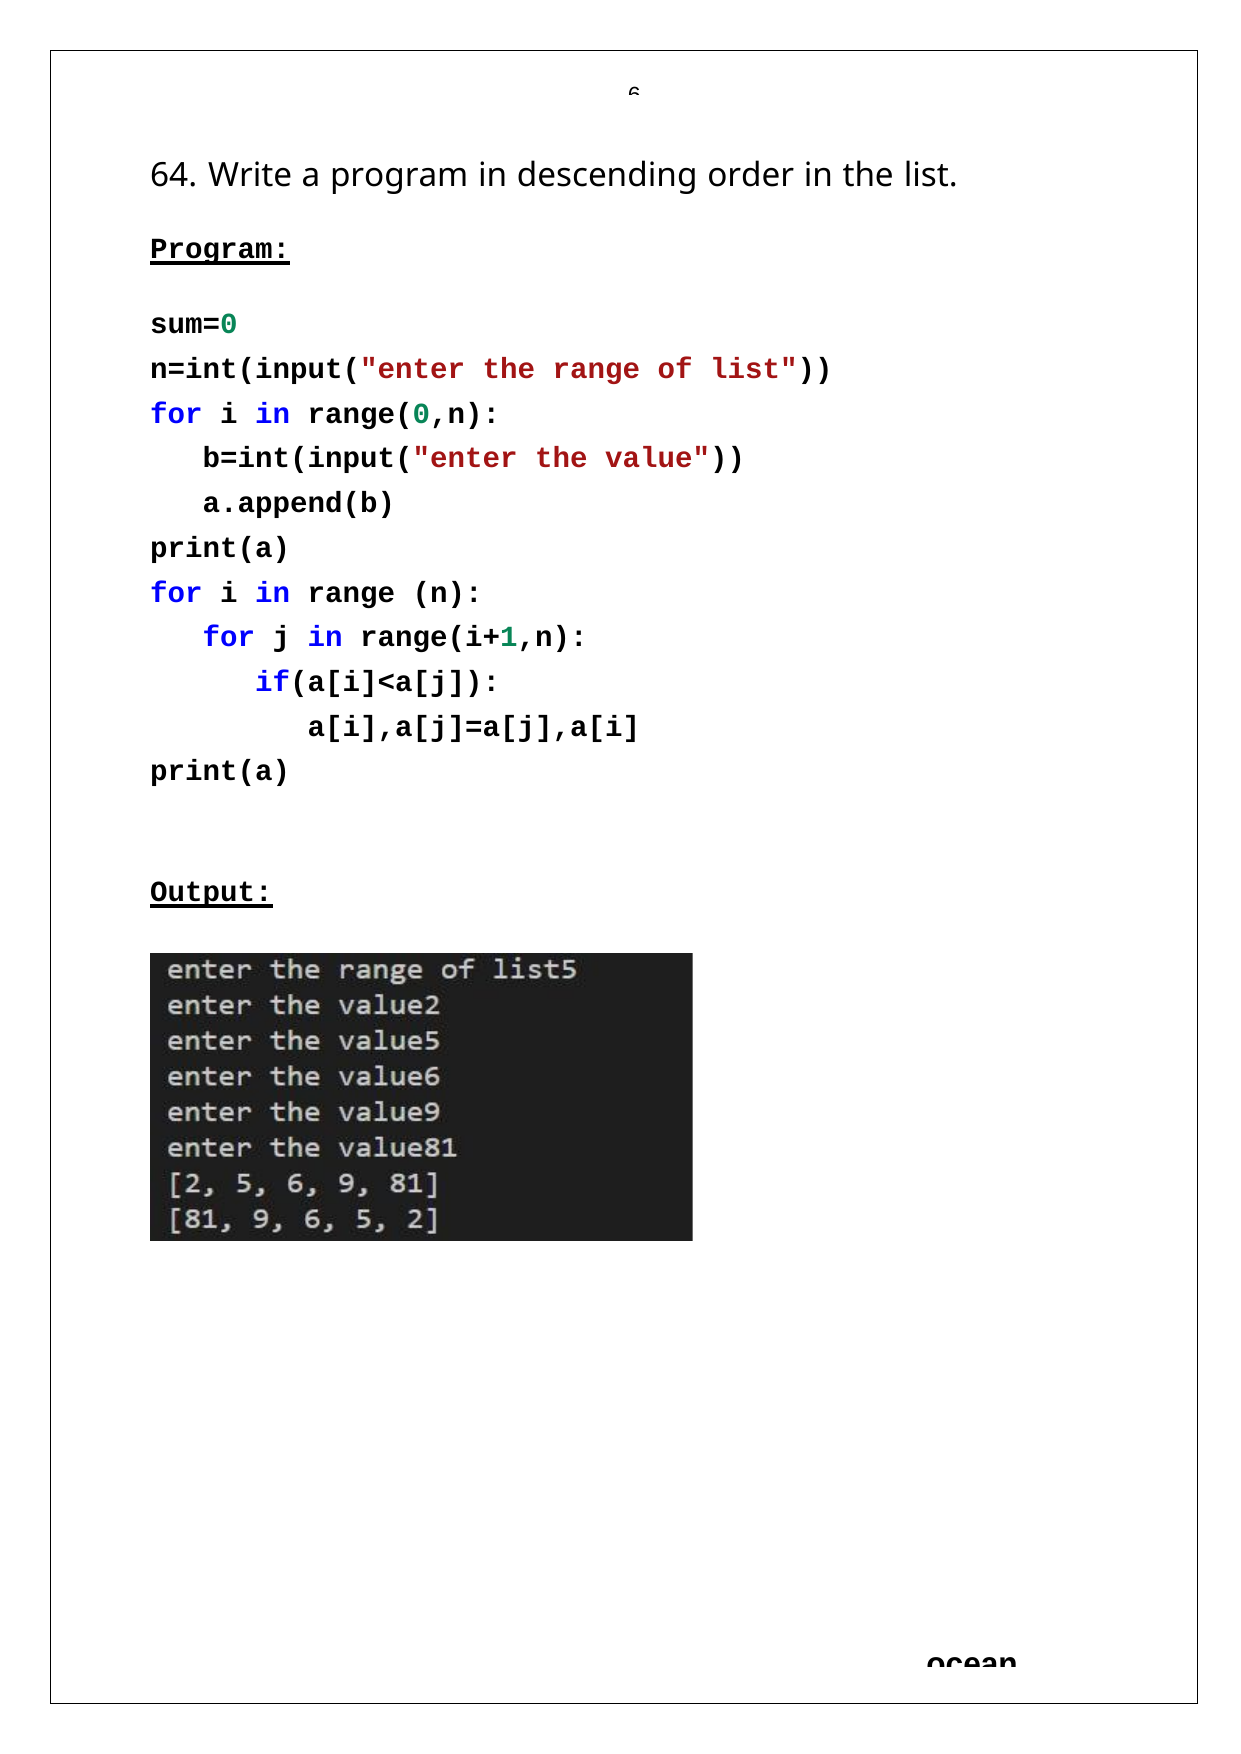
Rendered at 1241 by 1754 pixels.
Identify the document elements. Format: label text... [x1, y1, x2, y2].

subtitle Write a program in descending order in the list. [150, 151, 1197, 196]
text Program: [150, 234, 1197, 267]
text print(a) [150, 533, 1197, 566]
text b=int(input("enter the value")) a.append(b) [202, 444, 747, 521]
text for j in range(i+1,n): if(a[i]<a[j]): [202, 622, 589, 700]
picture [150, 953, 693, 1241]
text Output: [150, 877, 1197, 910]
text n=int(input("enter the range of list")) for i in range(0,n): [150, 354, 834, 432]
text print(a) [150, 756, 1197, 789]
text a[i],a[j]=a[j],a[i] [307, 712, 1197, 745]
text sum=0 [150, 310, 1197, 343]
text for i in range (n): [150, 578, 1197, 611]
